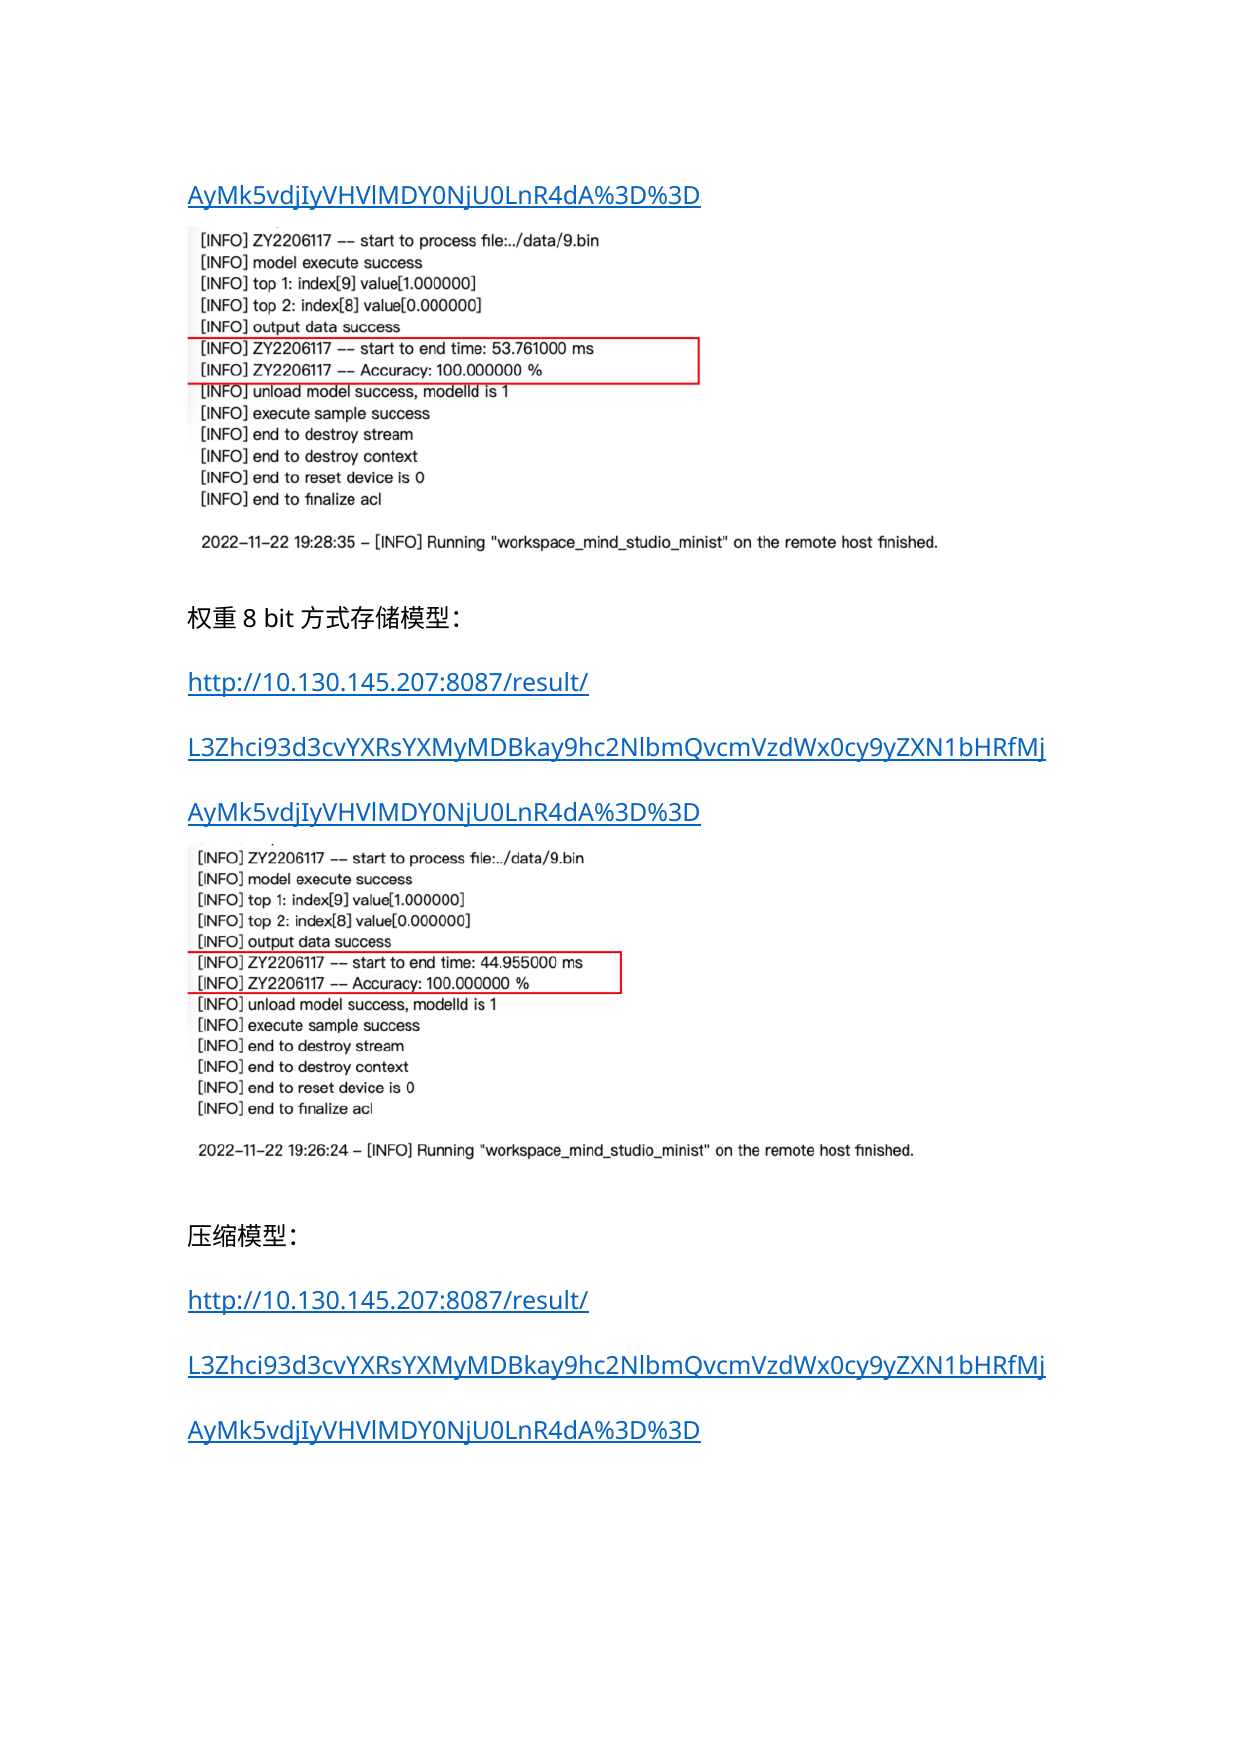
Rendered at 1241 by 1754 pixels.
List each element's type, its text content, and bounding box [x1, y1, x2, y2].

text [187, 162, 1053, 227]
text 权重8 bit 方式存储模型： [187, 584, 1053, 649]
text http://10.130.145.207:8087/result/L3Zhci93d3cvYXRsYXMyMDBkay9hc2NlbmQvcmVzdWx0cy9yZXN1bHRfMjAyMk5vdjIyVHVlMDY0NjU0LnR4dA%3D%3D [187, 1267, 1053, 1462]
picture [187, 844, 1053, 1182]
picture [187, 227, 1053, 574]
text 压缩模型： [187, 1202, 1053, 1267]
text http://10.130.145.207:8087/result/L3Zhci93d3cvYXRsYXMyMDBkay9hc2NlbmQvcmVzdWx0cy9yZXN1bHRfMjAyMk5vdjIyVHVlMDY0NjU0LnR4dA%3D%3D [187, 649, 1053, 844]
